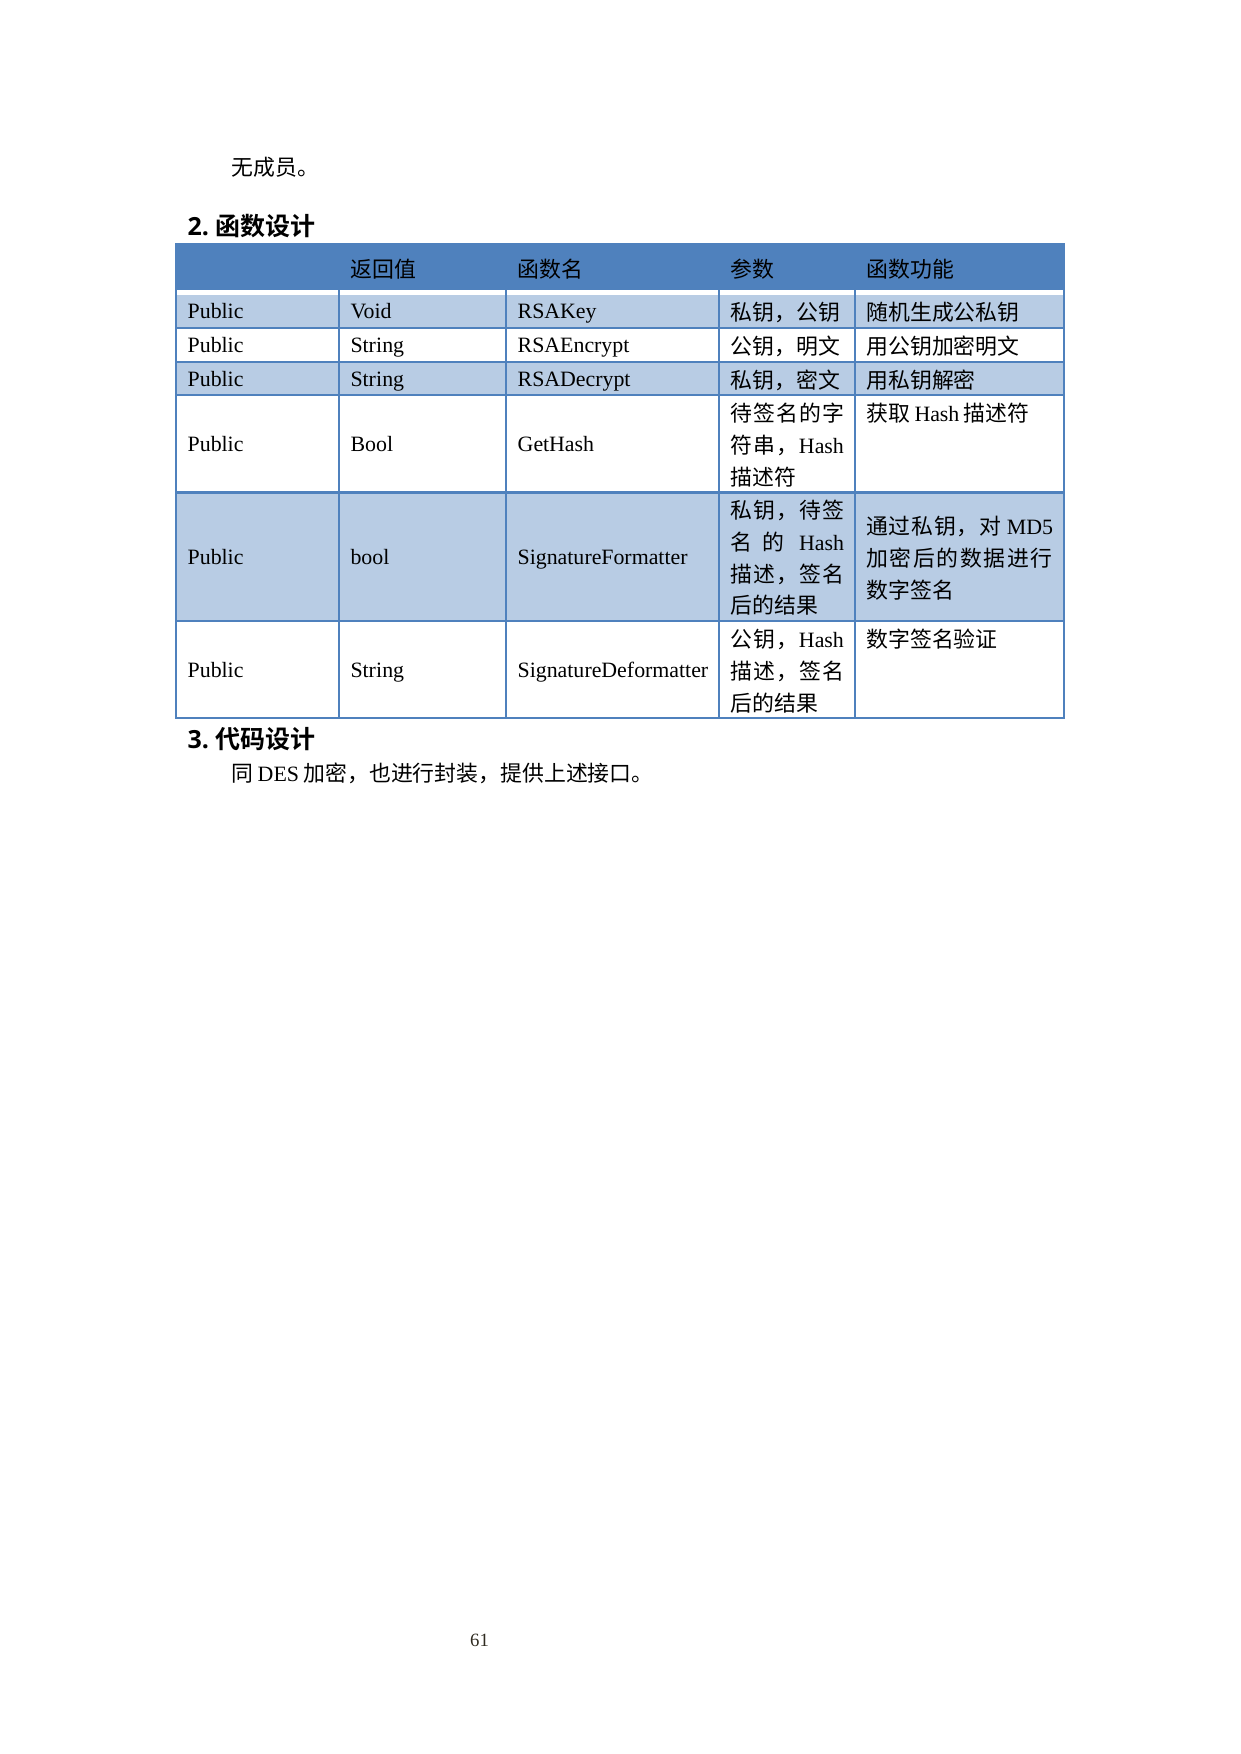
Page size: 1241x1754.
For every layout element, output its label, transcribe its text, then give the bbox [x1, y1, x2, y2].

table_cell Void [340, 295, 505, 327]
table_cell 公钥，Hash描述，签名后的结果 [720, 622, 854, 717]
table_cell 通过私钥，对MD5加密后的数据进行数字签名 [856, 494, 1063, 620]
table_cell Public [177, 329, 338, 361]
list 代码设计 [187, 719, 1053, 756]
table_cell Bool [340, 396, 505, 491]
table_cell RSAKey [507, 295, 718, 327]
text 同DES加密，也进行封装，提供上述接口。 [187, 756, 1053, 787]
table_cell 私钥，密文 [720, 363, 854, 394]
table_cell Public [177, 295, 338, 327]
table_header [177, 245, 338, 290]
table_cell 用公钥加密明文 [856, 329, 1063, 361]
table_cell 待签名的字符串，Hash描述符 [720, 396, 854, 491]
table_cell bool [340, 494, 505, 620]
table_cell Public [177, 363, 338, 394]
table_cell String [340, 329, 505, 361]
list 函数设计 [187, 207, 1053, 243]
table_header 返回值 [340, 245, 505, 290]
table_cell 公钥，明文 [720, 329, 854, 361]
table_cell Public [177, 494, 338, 620]
table_cell Public [177, 396, 338, 491]
table_cell String [340, 622, 505, 717]
table_cell 获取Hash描述符 [856, 396, 1063, 491]
table_header 参数 [720, 245, 854, 290]
table_header 函数名 [507, 245, 718, 290]
table_cell 随机生成公私钥 [856, 295, 1063, 327]
table_cell String [340, 363, 505, 394]
table_cell 数字签名验证 [856, 622, 1063, 717]
table_cell 用私钥解密 [856, 363, 1063, 394]
table_header 函数功能 [856, 245, 1063, 290]
table_cell SignatureDeformatter [507, 622, 718, 717]
table_cell SignatureFormatter [507, 494, 718, 620]
table_cell Public [177, 622, 338, 717]
text 无成员。 [187, 150, 1053, 182]
table_cell 私钥，公钥 [720, 295, 854, 327]
table_cell 私钥，待签名的Hash描述，签名后的结果 [720, 494, 854, 620]
table_cell GetHash [507, 396, 718, 491]
table_cell RSAEncrypt [507, 329, 718, 361]
table_cell RSADecrypt [507, 363, 718, 394]
